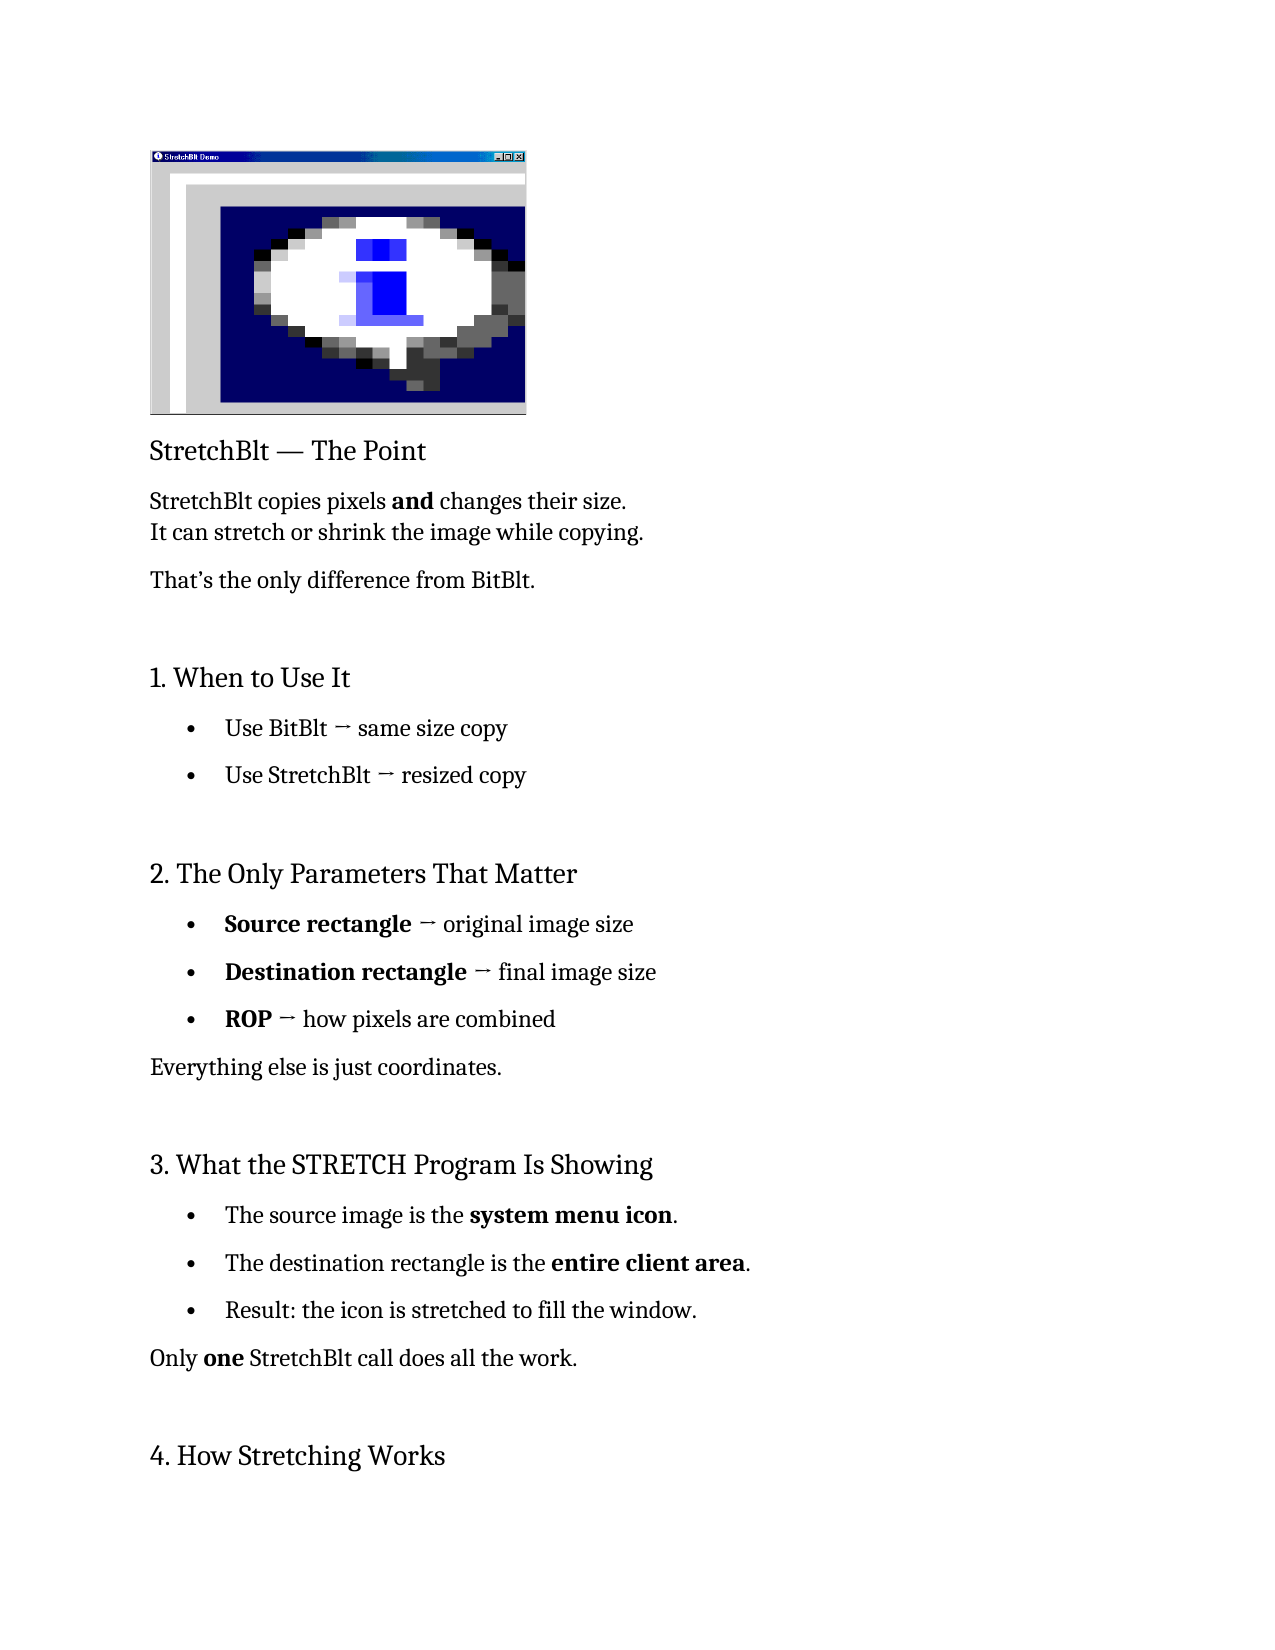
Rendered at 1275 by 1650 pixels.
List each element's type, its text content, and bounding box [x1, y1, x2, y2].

text Only one StretchBlt call does all the work. [150, 1344, 1125, 1373]
picture [150, 150, 527, 415]
list Source rectangle → original image size [187, 910, 1125, 938]
text 3. What the STRETCH Program Is Showing [150, 1148, 1125, 1182]
text Everything else is just coordinates. [150, 1053, 1125, 1082]
list The destination rectangle is the entire client area. [187, 1249, 1125, 1277]
list ROP → how pixels are combined [187, 1005, 1125, 1034]
text 1. When to Use It [150, 661, 1125, 694]
list Use StretchBlt → resized copy [187, 761, 1125, 790]
list Destination rectangle → final image size [187, 957, 1125, 986]
text 4. How Stretching Works [150, 1439, 1125, 1473]
list Use BitBlt → same size copy [187, 714, 1125, 742]
text That’s the only difference from BitBlt. [150, 566, 1125, 594]
list Result: the icon is stretched to fill the window. [187, 1296, 1125, 1325]
text 2. The Only Parameters That Matter [150, 857, 1125, 890]
text StretchBlt copies pixels and changes their size. It can stretch or shrink the image while copying. [150, 487, 1125, 547]
list The source image is the system menu icon. [187, 1201, 1125, 1230]
text StretchBlt — The Point [150, 434, 1125, 467]
